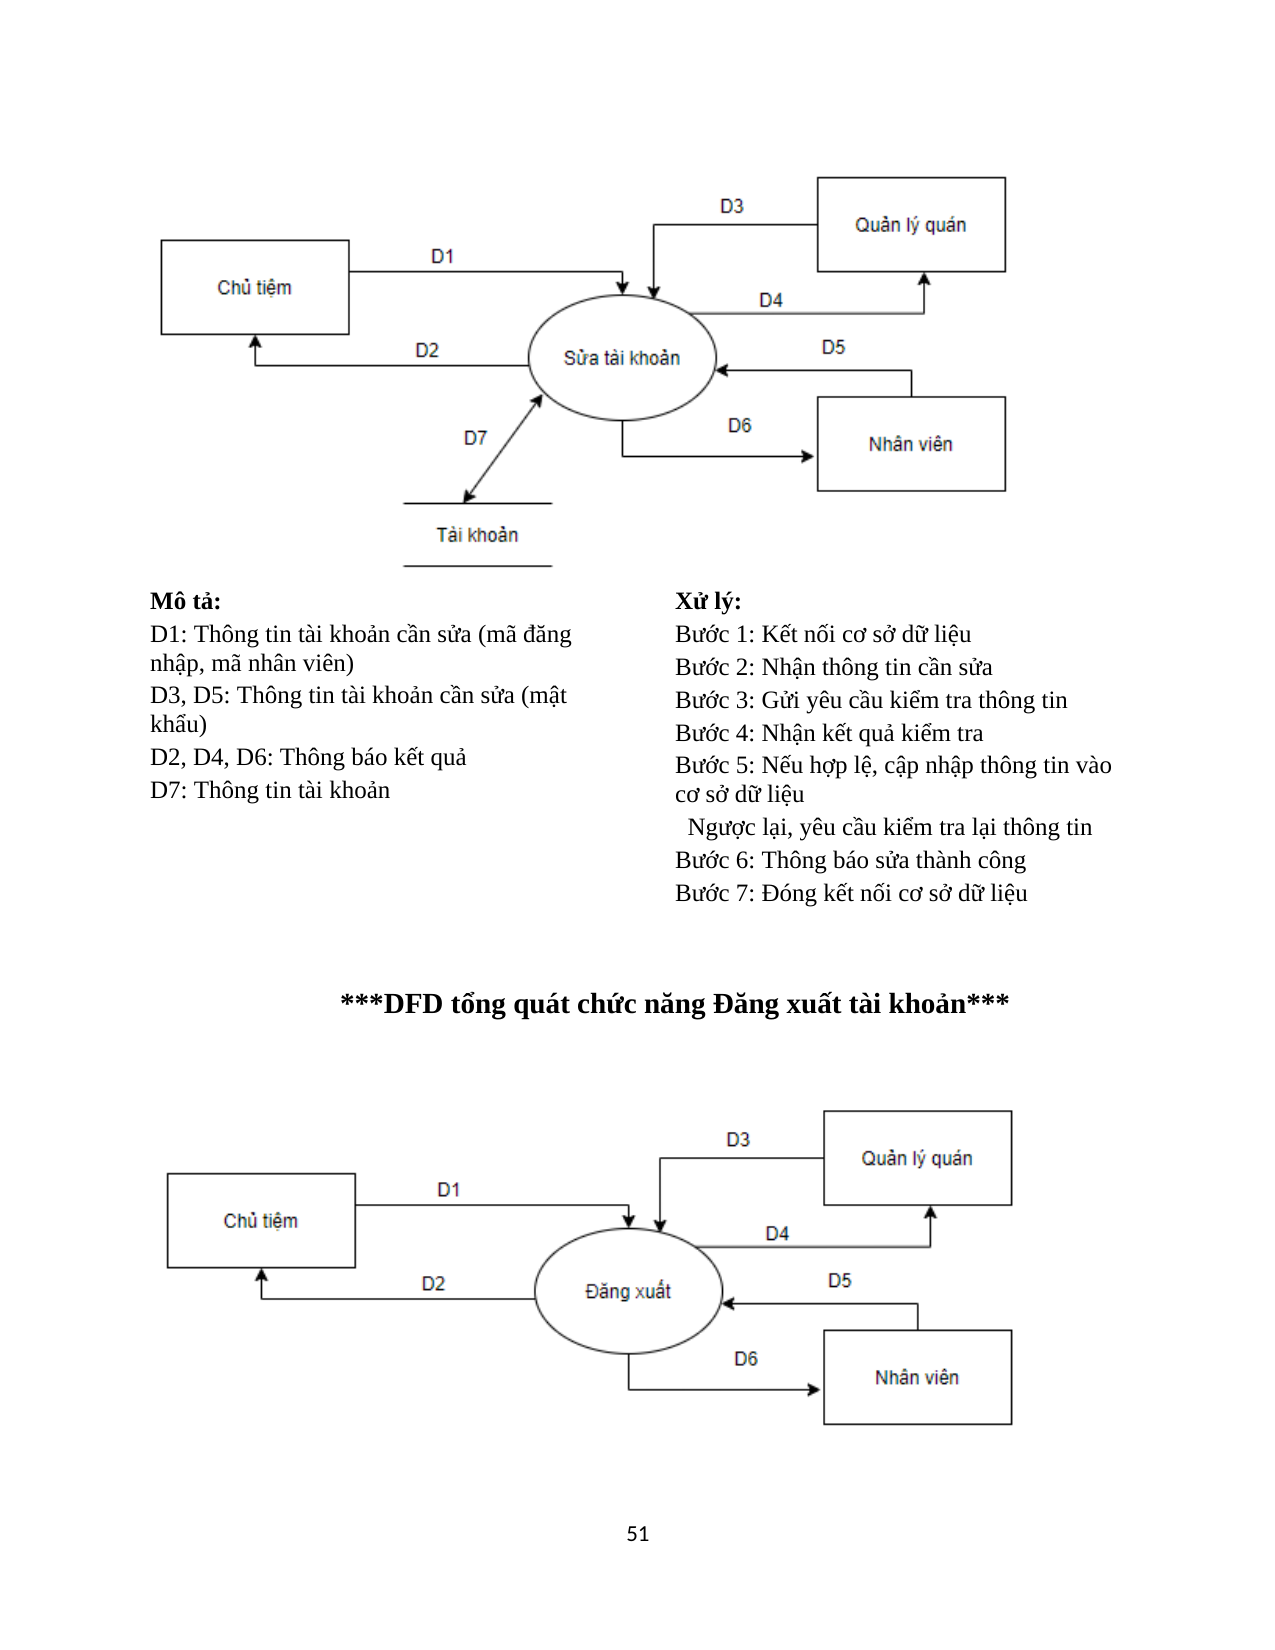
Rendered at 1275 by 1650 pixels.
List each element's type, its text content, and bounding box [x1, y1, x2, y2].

text Xử lý: [675, 586, 1125, 615]
text Bước 2: Nhận thông tin cần sửa [675, 652, 1125, 681]
text Bước 3: Gửi yêu cầu kiểm tra thông tin [675, 685, 1125, 713]
text D7: Thông tin tài khoản [150, 775, 600, 804]
text Bước 4: Nhận kết quả kiểm tra [675, 718, 1125, 746]
text D2, D4, D6: Thông báo kết quả [150, 742, 600, 771]
text Ngược lại, yêu cầu kiểm tra lại thông tin [675, 812, 1125, 841]
text D3, D5: Thông tin tài khoản cần sửa (mật khẩu) [150, 681, 600, 738]
text Bước 6: Thông báo sửa thành công [675, 845, 1125, 874]
text Bước 7: Đóng kết nối cơ sở dữ liệu [675, 878, 1125, 907]
text ***DFD tổng quát chức năng Đăng xuất tài khoản*** [225, 987, 1125, 1020]
picture [150, 1084, 1033, 1441]
text Mô tả: [150, 586, 600, 615]
text Bước 5: Nếu hợp lệ, cập nhập thông tin vào cơ sở dữ liệu [675, 751, 1125, 808]
text D1: Thông tin tài khoản cần sửa (mã đăng nhập, mã nhân viên) [150, 619, 600, 676]
picture [150, 150, 1047, 586]
text Bước 1: Kết nối cơ sở dữ liệu [675, 619, 1125, 648]
